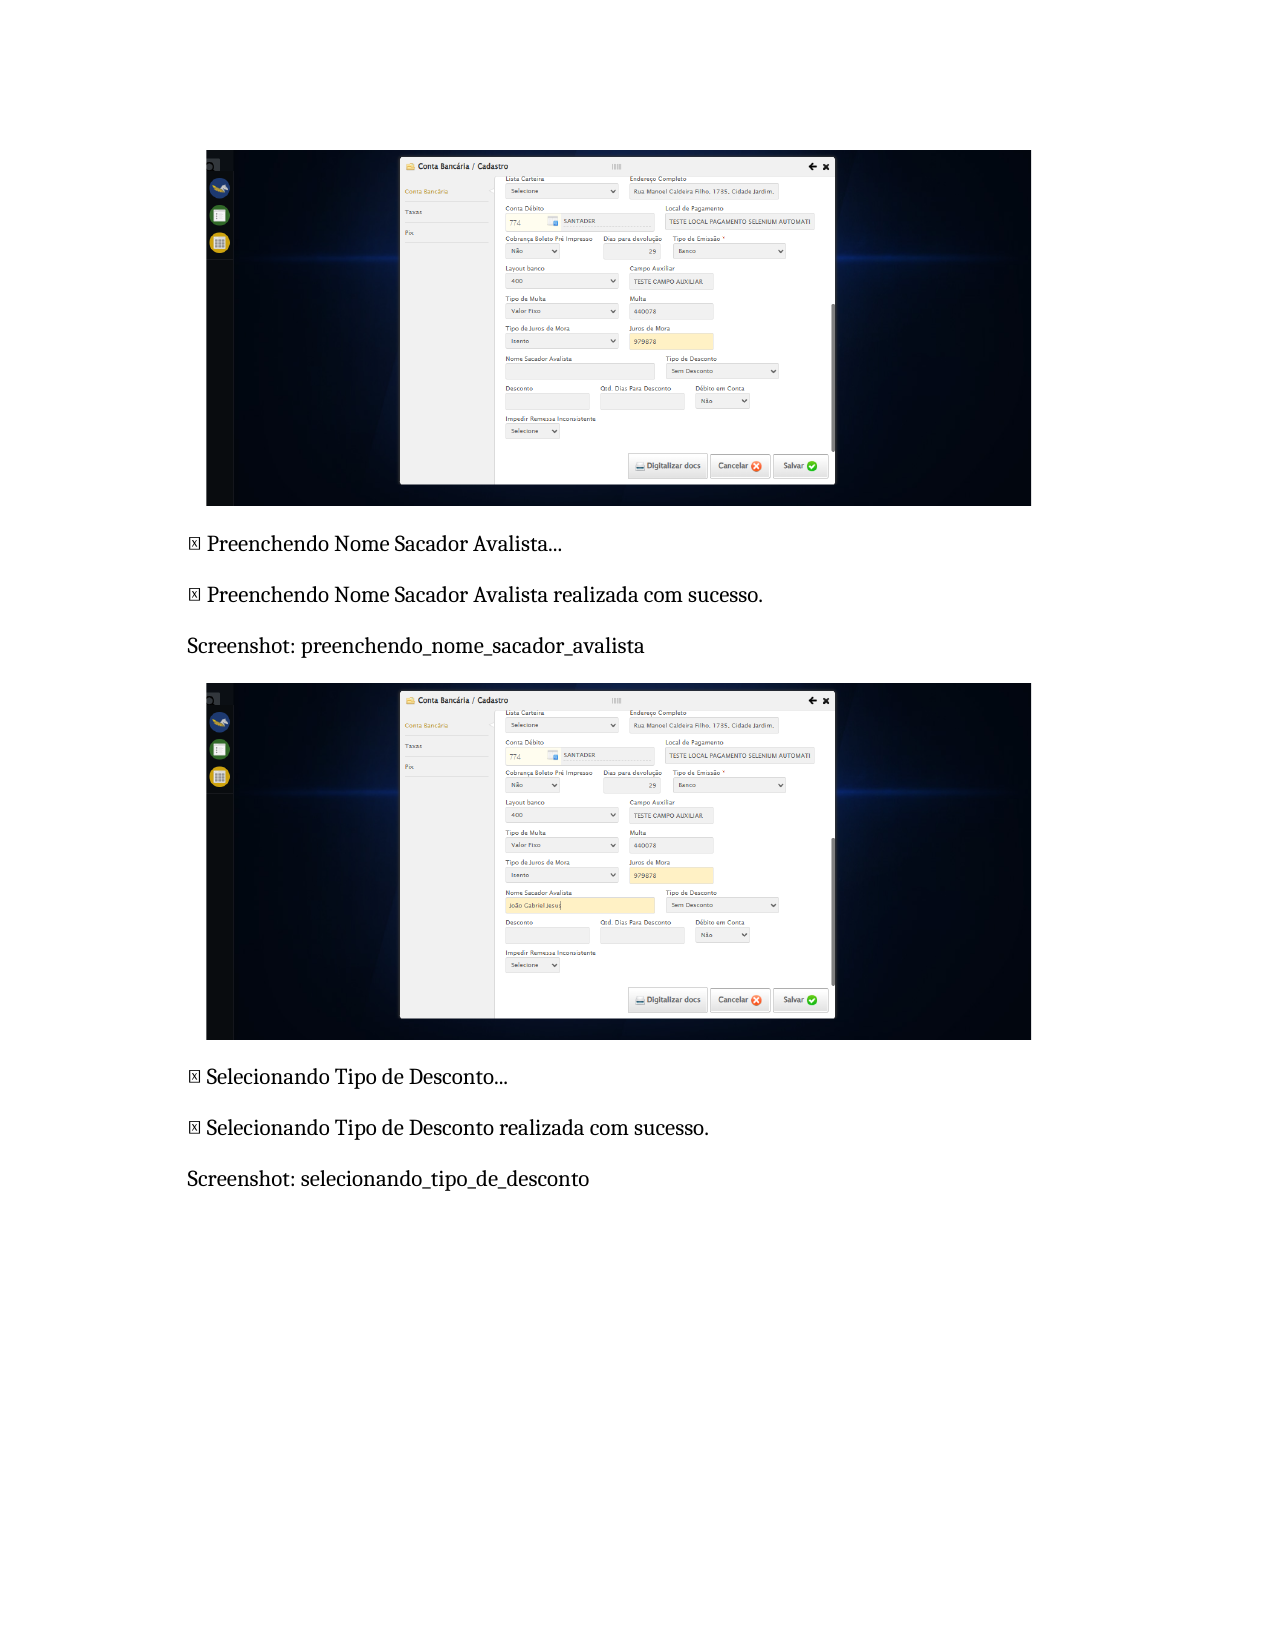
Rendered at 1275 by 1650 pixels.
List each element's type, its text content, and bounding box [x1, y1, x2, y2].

picture [206, 683, 1032, 1040]
text 🔄 Preenchendo Nome Sacador Avalista... [187, 530, 1087, 557]
picture [206, 150, 1032, 506]
text Screenshot: selecionando_tipo_de_desconto [187, 1166, 1087, 1192]
text 🔄 Selecionando Tipo de Desconto... [187, 1064, 1087, 1090]
text ✅ Preenchendo Nome Sacador Avalista realizada com sucesso. [187, 581, 1087, 608]
text Screenshot: preenchendo_nome_sacador_avalista [187, 632, 1087, 659]
text ✅ Selecionando Tipo de Desconto realizada com sucesso. [187, 1115, 1087, 1141]
